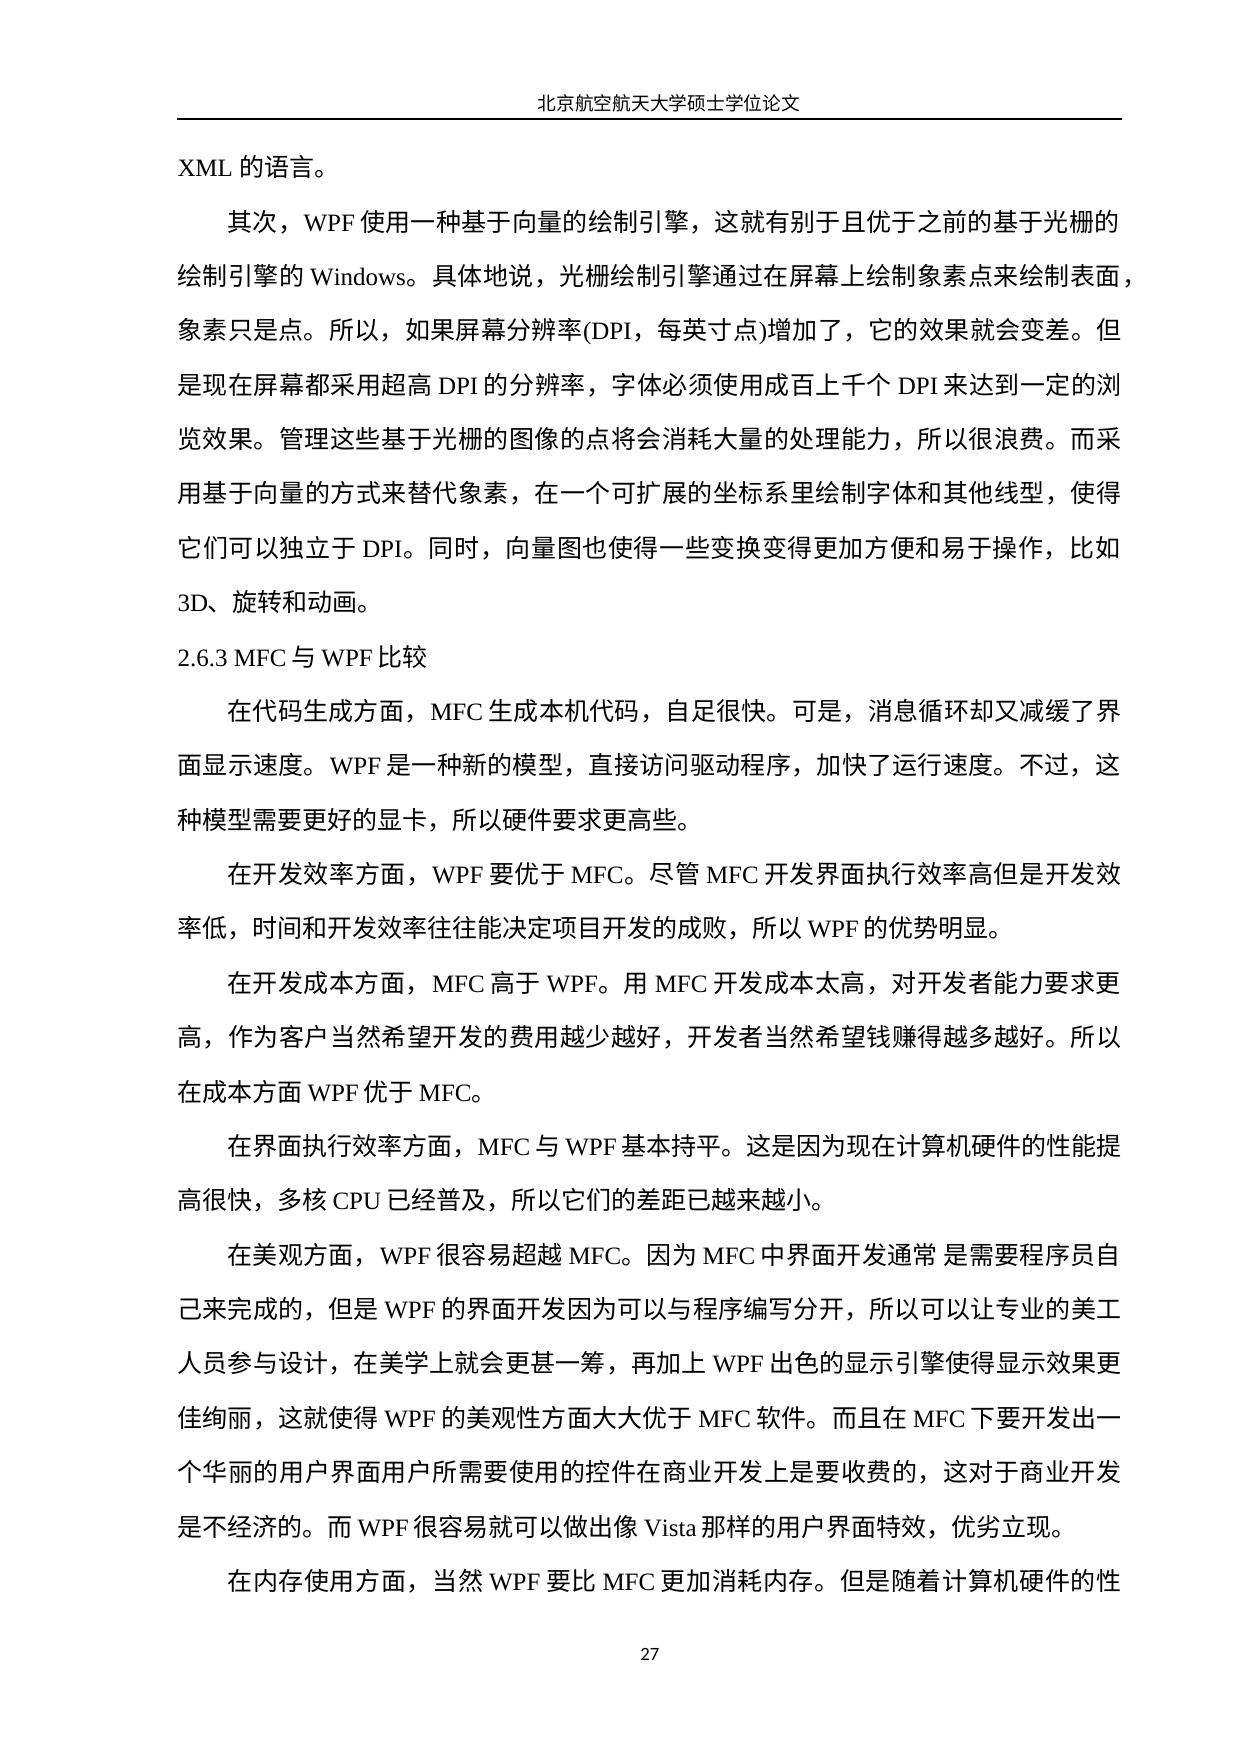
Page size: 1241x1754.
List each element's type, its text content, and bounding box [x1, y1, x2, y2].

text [177, 148, 1122, 184]
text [177, 1561, 1122, 1598]
text 在美观方面，WPF很容易超越MFC。因为MFC中界面开发通常 是需要程序员自己来完成的，但是WPF的界面开发因为可以与程序编写分开，所以可以让专业的美工人员参与设计，在美学上就会更甚一筹，再加上WPF出色的显示引擎使得显示效果更佳绚丽，这就使得WPF的美观性方面大大优于MFC软件。而且在MFC下要开发出一个华丽的用户界面用户所需要使用的控件在商业开发上是要收费的，这对于商业开发是不经济的。而WPF很容易就可以做出像Vista那样的用户界面特效，优劣立现。 [177, 1235, 1122, 1543]
text 在开发成本方面，MFC高于WPF。用MFC开发成本太高，对开发者能力要求更高，作为客户当然希望开发的费用越少越好，开发者当然希望钱赚得越多越好。所以在成本方面WPF优于MFC。 [177, 963, 1122, 1108]
text 在界面执行效率方面，MFC与WPF基本持平。这是因为现在计算机硬件的性能提高很快，多核CPU已经普及，所以它们的差距已越来越小。 [177, 1126, 1122, 1217]
text 在开发效率方面，WPF要优于MFC。尽管MFC开发界面执行效率高但是开发效率低，时间和开发效率往往能决定项目开发的成败，所以WPF的优势明显。 [177, 854, 1122, 945]
text 在代码生成方面，MFC生成本机代码，自足很快。可是，消息循环却又减缓了界面显示速度。WPF是一种新的模型，直接访问驱动程序，加快了运行速度。不过，这种模型需要更好的显卡，所以硬件要求更高些。 [177, 691, 1122, 836]
text 其次，WPF使用一种基于向量的绘制引擎，这就有别于且优于之前的基于光栅的绘制引擎的Windows。具体地说，光栅绘制引擎通过在屏幕上绘制象素点来绘制表面，象素只是点。所以，如果屏幕分辨率(DPI，每英寸点)增加了，它的效果就会变差。但是现在屏幕都采用超高DPI的分辨率，字体必须使用成百上千个DPI来达到一定的浏览效果。管理这些基于光栅的图像的点将会消耗大量的处理能力，所以很浪费。而采用基于向量的方式来替代象素，在一个可扩展的坐标系里绘制字体和其他线型，使得它们可以独立于DPI。同时，向量图也使得一些变换变得更加方便和易于操作，比如3D、旋转和动画。 [177, 202, 1122, 619]
subtitle 2.6.3 MFC与WPF比较 [177, 637, 1122, 673]
